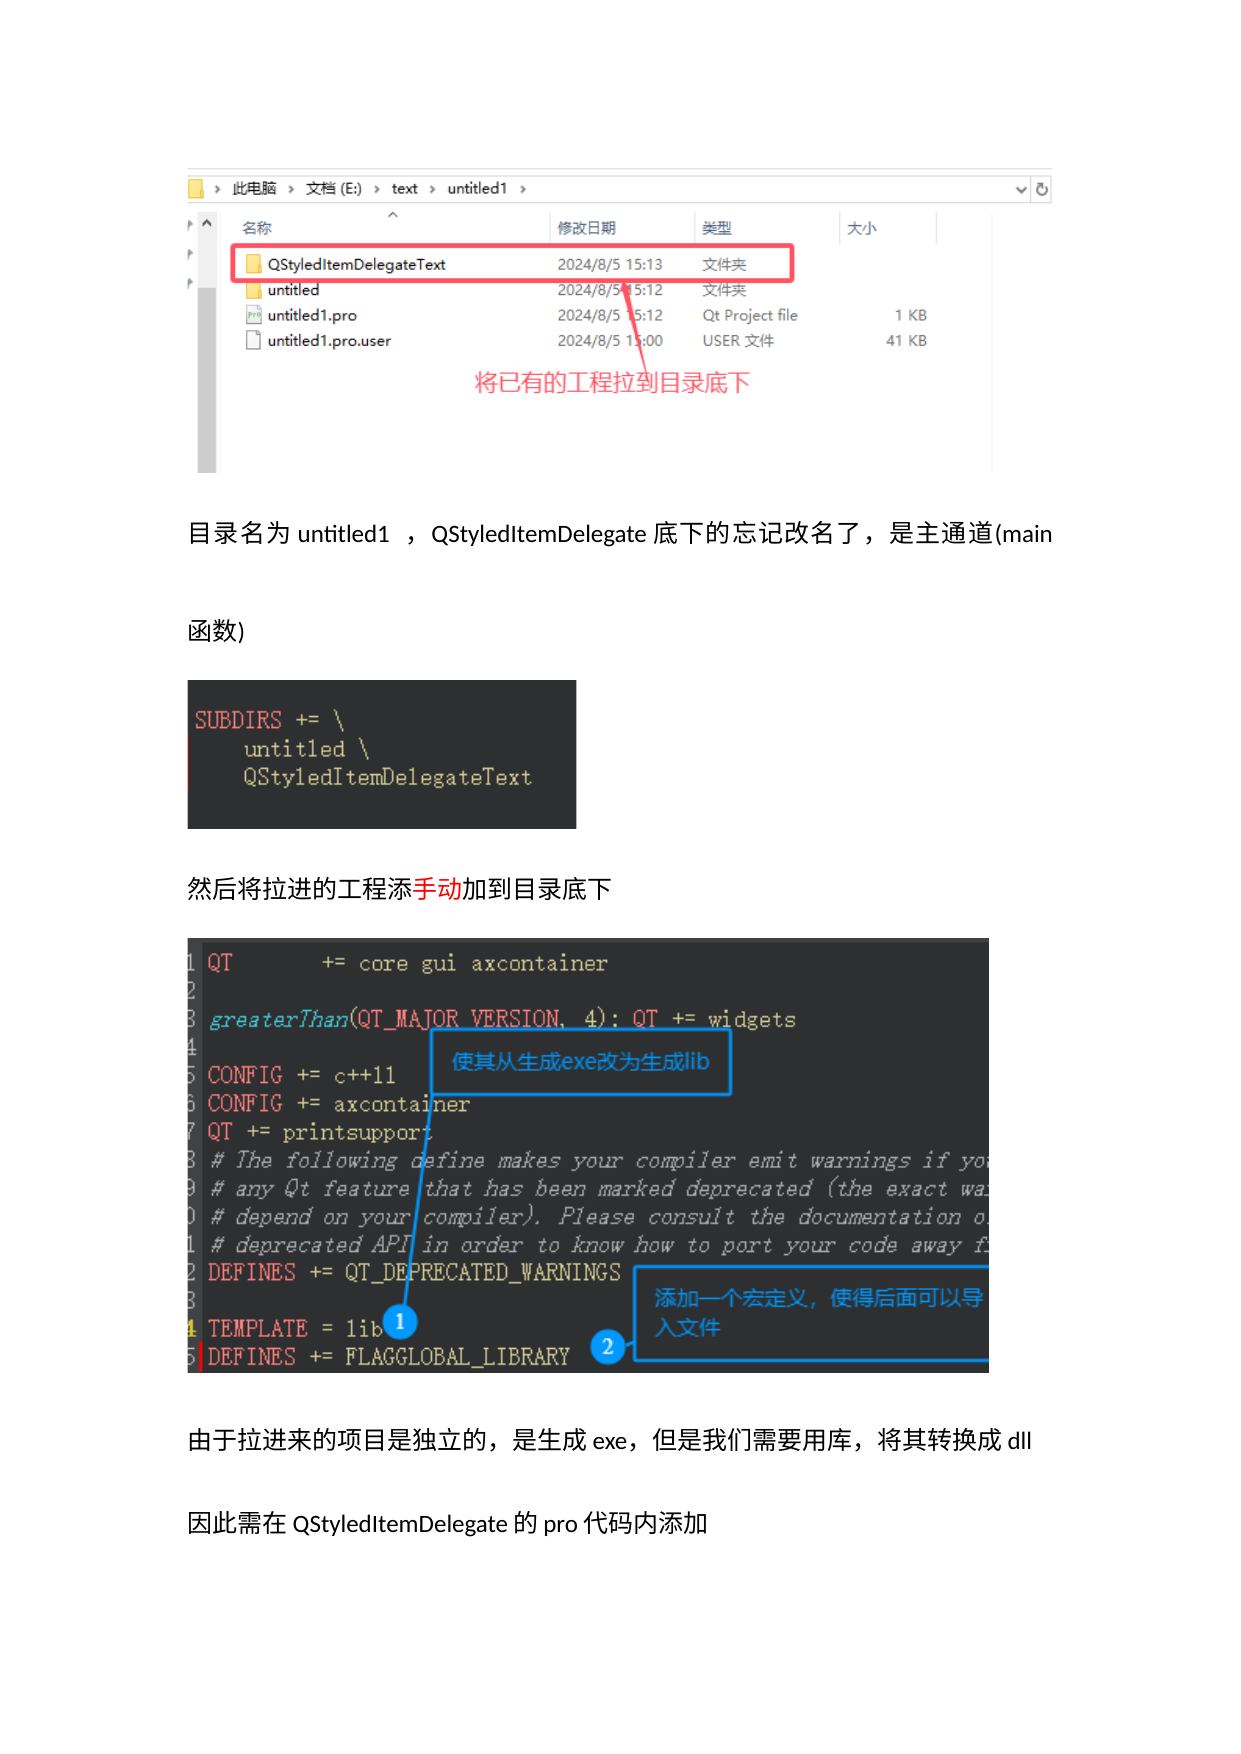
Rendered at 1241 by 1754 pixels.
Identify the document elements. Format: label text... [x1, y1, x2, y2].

picture [187, 162, 1053, 473]
text 然后将拉进的工程添手动加到目录底下 [187, 855, 1053, 920]
text 目录名为untitled1 ，QStyledItemDelegate底下的忘记改名了，是主通道(main函数) [187, 499, 1053, 662]
picture [187, 938, 989, 1373]
text 因此需在QStyledItemDelegate的pro代码内添加 [187, 1489, 1053, 1554]
picture [187, 680, 577, 829]
text 由于拉进来的项目是独立的，是生成exe，但是我们需要用库，将其转换成dll [187, 1406, 1053, 1471]
